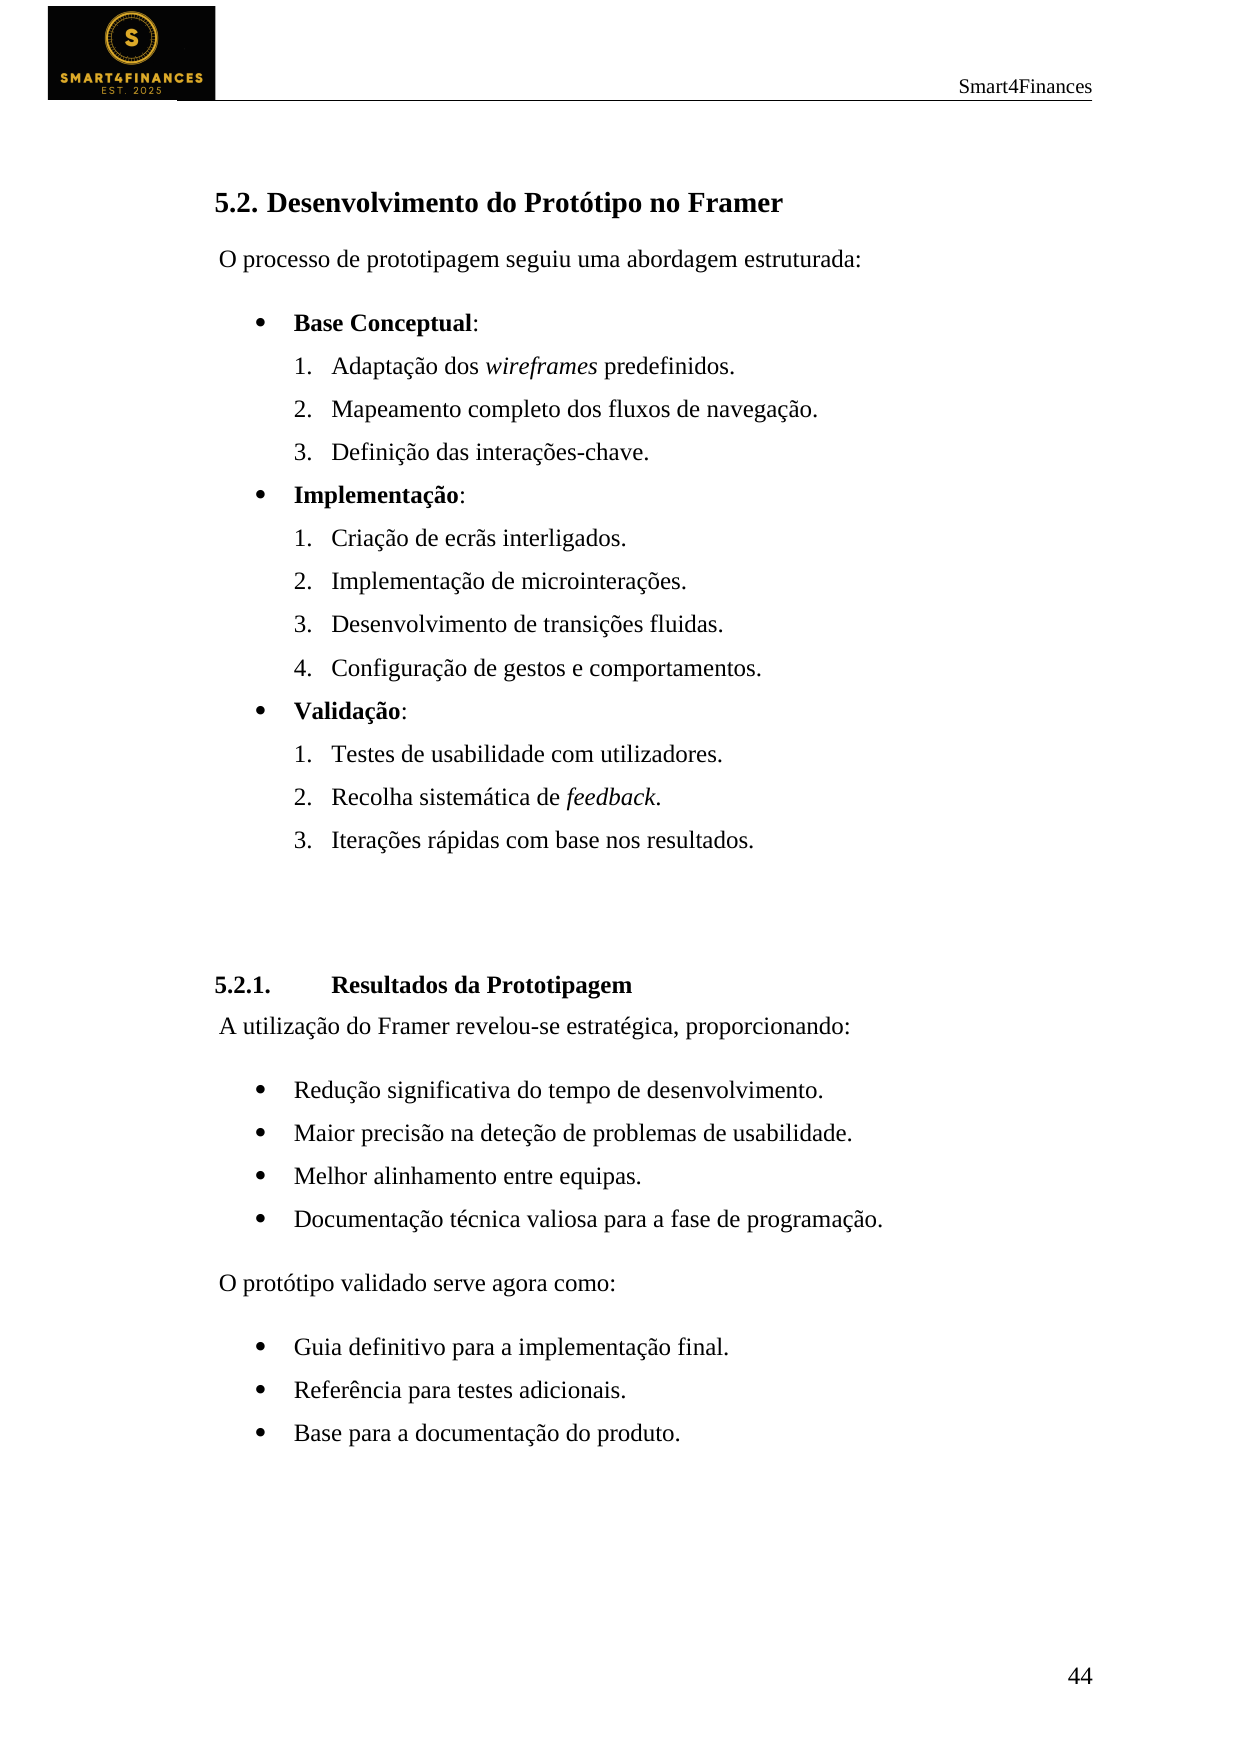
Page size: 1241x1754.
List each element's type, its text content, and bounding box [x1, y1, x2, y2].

list Adaptação dos wireframes predefinidos. [293, 351, 1092, 379]
picture [47, 6, 216, 100]
list Desenvolvimento de transições fluidas. [293, 609, 1092, 638]
list Validação: [256, 696, 1092, 724]
list Iterações rápidas com base nos resultados. [293, 825, 1092, 854]
text O processo de prototipagem seguiu uma abordagem estruturada: [177, 244, 1092, 272]
subtitle Desenvolvimento do Protótipo no Framer [214, 185, 1092, 219]
list Implementação: [256, 480, 1092, 509]
list Definição das interações-chave. [293, 437, 1092, 466]
list Guia definitivo para a implementação final. [256, 1332, 1092, 1361]
list Documentação técnica valiosa para a fase de programação. [256, 1204, 1092, 1233]
text O protótipo validado serve agora como: [177, 1268, 1092, 1297]
list Testes de usabilidade com utilizadores. [293, 739, 1092, 768]
list Implementação de microinterações. [293, 566, 1092, 595]
list Referência para testes adicionais. [256, 1375, 1092, 1404]
list Redução significativa do tempo de desenvolvimento. [256, 1075, 1092, 1104]
list Melhor alinhamento entre equipas. [256, 1161, 1092, 1190]
list Mapeamento completo dos fluxos de navegação. [293, 394, 1092, 423]
list Base para a documentação do produto. [256, 1418, 1092, 1447]
list Configuração de gestos e comportamentos. [293, 653, 1092, 681]
list Recolha sistemática de feedback. [293, 782, 1092, 811]
text A utilização do Framer revelou-se estratégica, proporcionando: [177, 1011, 1092, 1040]
list Base Conceptual: [256, 308, 1092, 336]
subtitle Resultados da Prototipagem [214, 970, 1092, 998]
list Maior precisão na deteção de problemas de usabilidade. [256, 1118, 1092, 1147]
list Criação de ecrãs interligados. [293, 523, 1092, 552]
